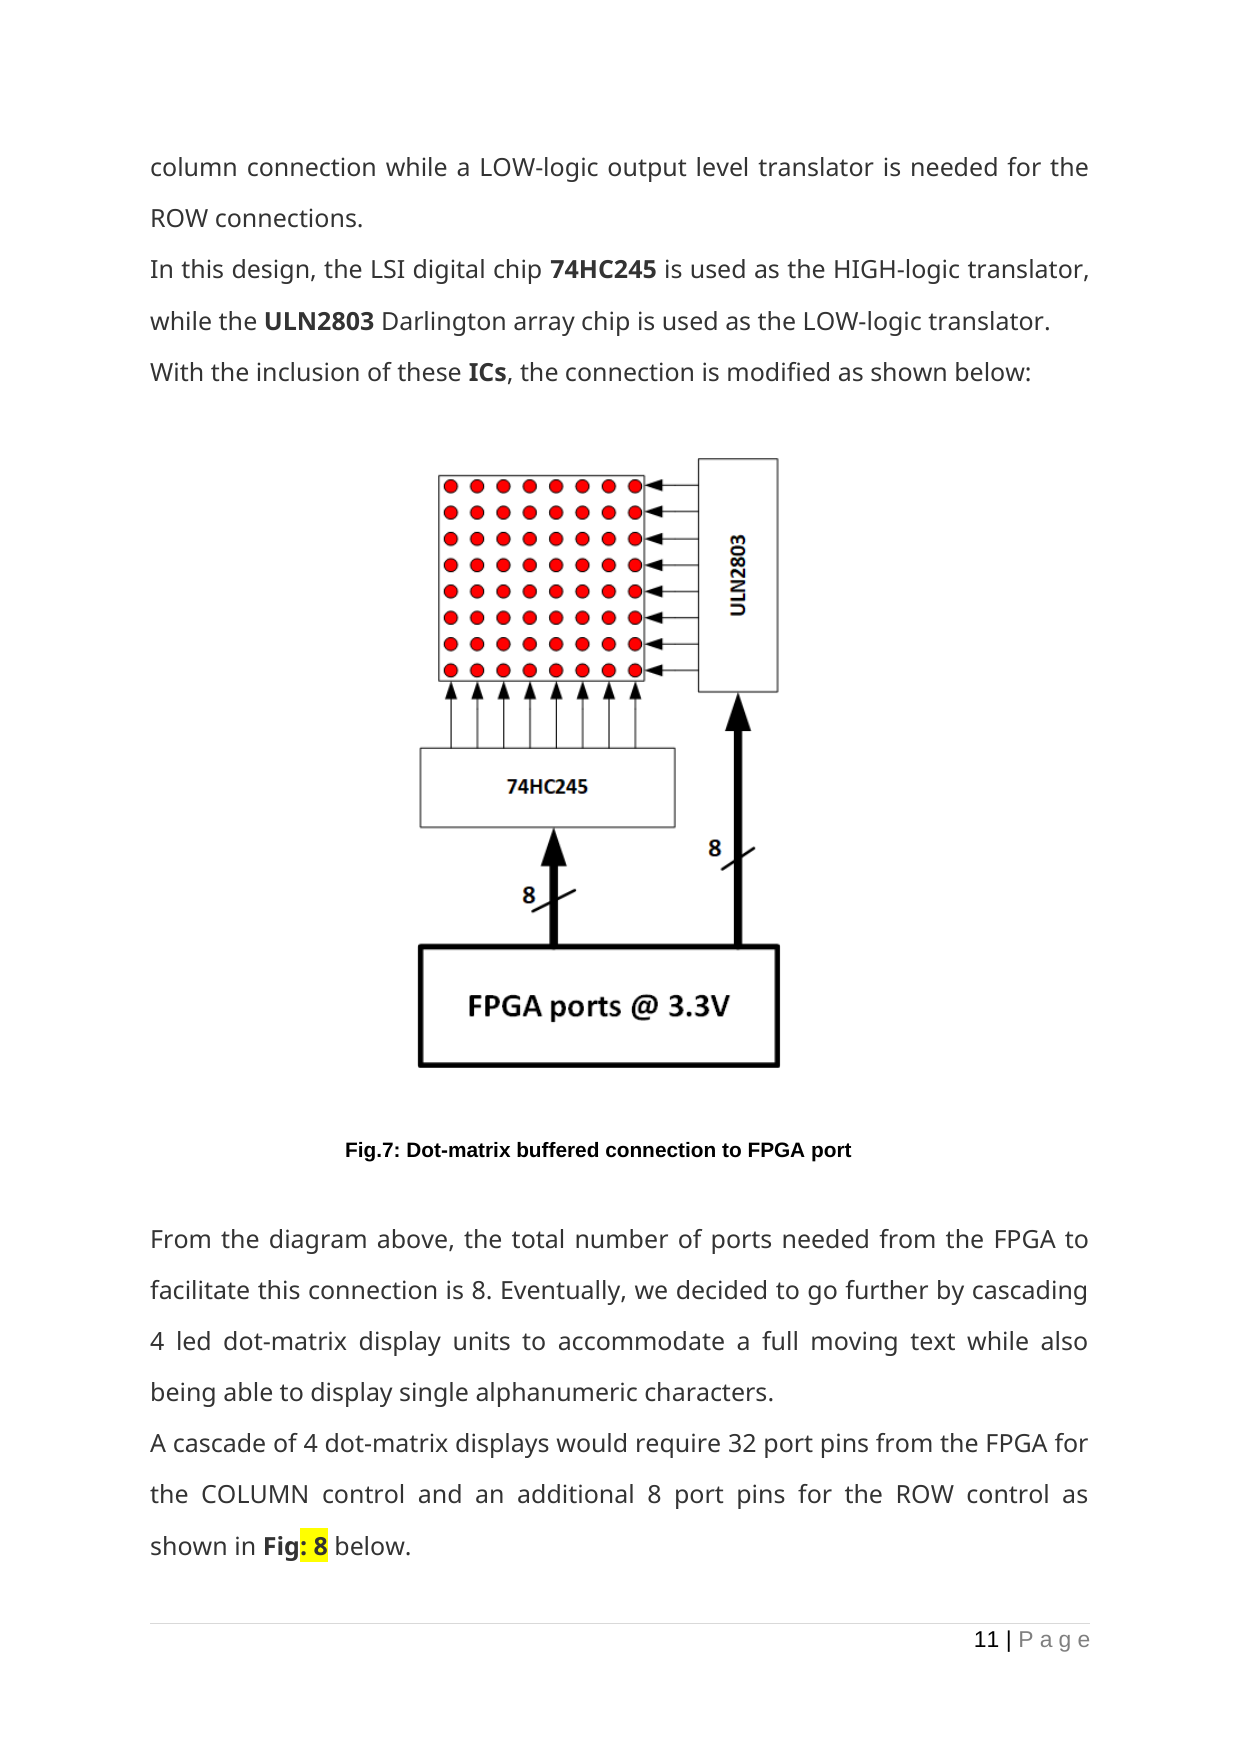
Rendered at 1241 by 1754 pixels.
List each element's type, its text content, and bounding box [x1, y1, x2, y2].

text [150, 150, 1090, 235]
text With the inclusion of these ICs, the connection is modified as shown below: [150, 354, 1090, 388]
text From the diagram above, the total number of ports needed from the FPGA to facilitate this connection is 8. Eventually, we decided to go further by cascading 4 led dot-matrix display units to accommodate a full moving text while also being able to display single alphanumeric characters. [150, 1222, 1090, 1409]
text In this design, the LSI digital chip 74HC245 is used as the HIGH-logic translator, while the ULN2803 Darlington array chip is used as the LOW-logic translator. [150, 252, 1090, 337]
picture [417, 457, 780, 1069]
text A cascade of 4 dot-matrix displays would require 32 port pins from the FPGA for the COLUMN control and an additional 8 port pins for the ROW control as shown in Fig: 8 below. [150, 1426, 1090, 1562]
